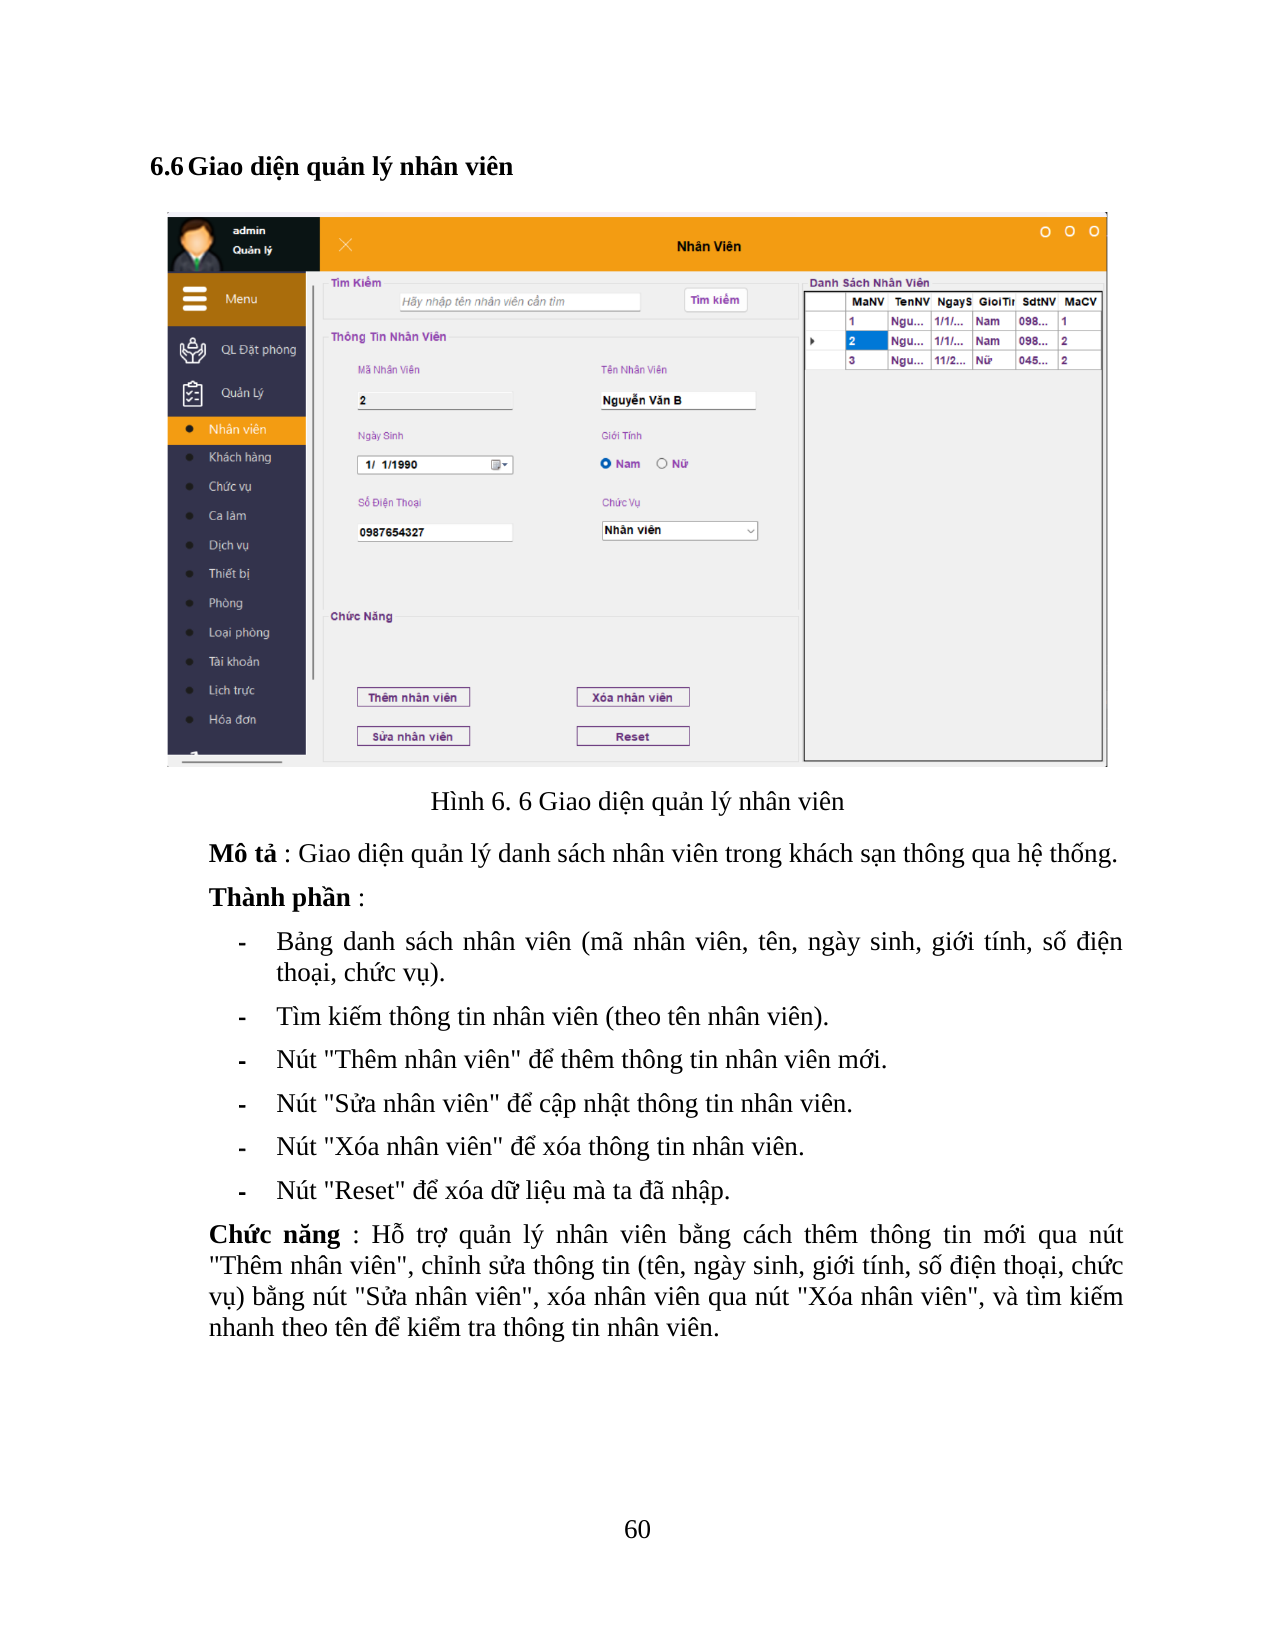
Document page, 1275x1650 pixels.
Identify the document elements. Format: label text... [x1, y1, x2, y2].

list Bảng danh sách nhân viên (mã nhân viên, tên, ngày sinh, giới tính, số điện thoại, chức vụ). [238, 925, 1125, 987]
list Nút "Reset" để xóa dữ liệu mà ta đã nhập. [238, 1174, 1125, 1205]
list Chức năng : Hỗ trợ quản lý nhân viên bằng cách thêm thông tin mới qua nút "Thêm nhân viên", chỉnh sửa thông tin (tên, ngày sinh, giới tính, số điện thoại, chức vụ) bằng nút "Sửa nhân viên", xóa nhân viên qua nút "Xóa nhân viên", và tìm kiếm nhanh theo tên để kiểm tra thông tin nhân viên. [208, 1218, 1125, 1342]
list Mô tả : Giao diện quản lý danh sách nhân viên trong khách sạn thông qua hệ thống. [208, 837, 1125, 869]
list Nút "Thêm nhân viên" để thêm thông tin nhân viên mới. [238, 1043, 1125, 1074]
list Nút "Xóa nhân viên" để xóa thông tin nhân viên. [238, 1131, 1125, 1162]
list Thành phần : [208, 881, 1125, 912]
text Hình 6. 6 Giao diện quản lý nhân viên [150, 786, 1125, 817]
list Nút "Sửa nhân viên" để cập nhật thông tin nhân viên. [238, 1087, 1125, 1118]
subtitle Giao diện quản lý nhân viên [150, 150, 1125, 181]
picture [167, 212, 1108, 767]
list Tìm kiếm thông tin nhân viên (theo tên nhân viên). [238, 999, 1125, 1031]
